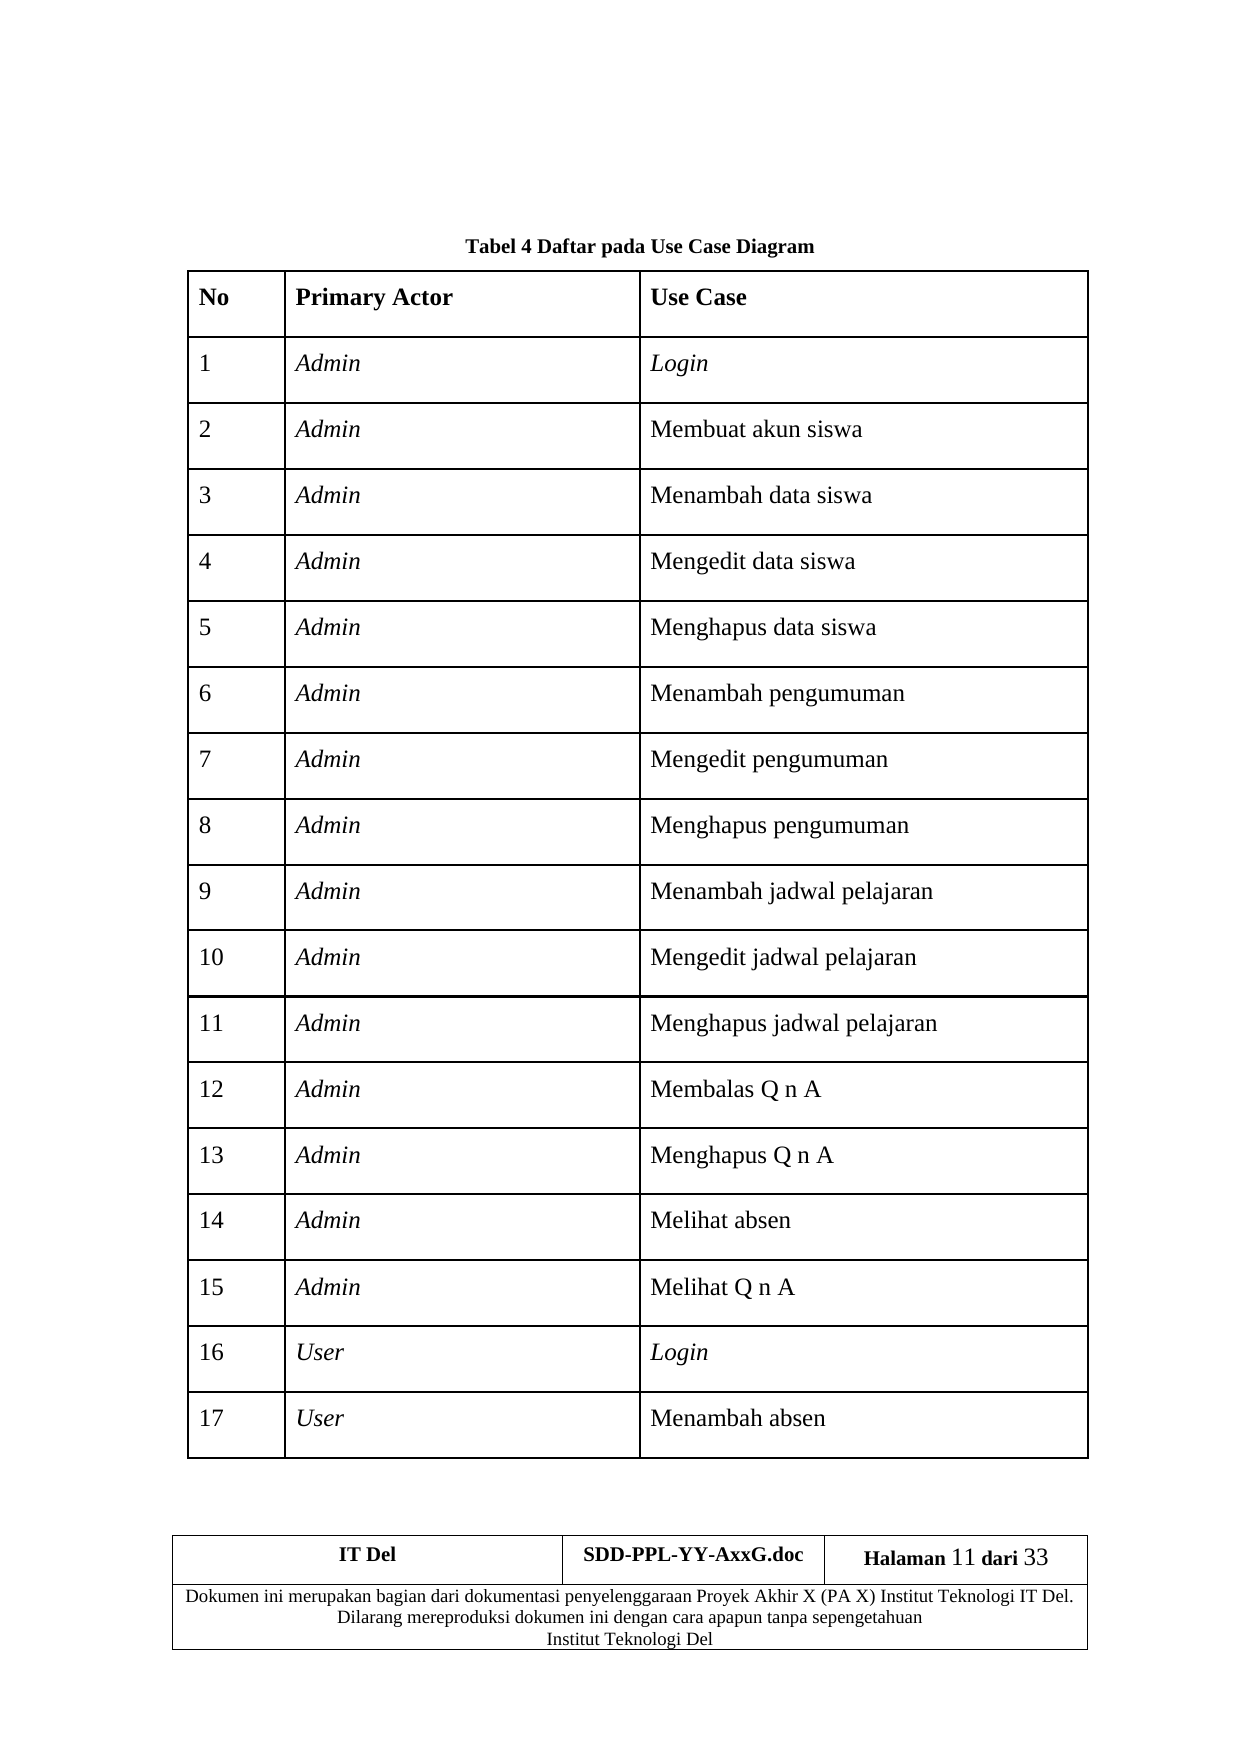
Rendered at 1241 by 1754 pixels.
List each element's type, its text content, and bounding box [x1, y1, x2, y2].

table_cell Admin [286, 1129, 639, 1193]
table_cell 13 [189, 1129, 284, 1193]
table_header Primary Actor [286, 272, 639, 336]
table_cell Mengedit data siswa [641, 536, 1087, 600]
table_cell Admin [286, 866, 639, 929]
table_cell Admin [286, 1195, 639, 1259]
table_cell Admin [286, 404, 639, 468]
table_cell 10 [189, 931, 284, 995]
table_cell Melihat absen [641, 1195, 1087, 1259]
table_cell Menambah absen [641, 1393, 1087, 1457]
table_cell 15 [189, 1261, 284, 1325]
table_cell Admin [286, 1063, 639, 1127]
table_cell Admin [286, 931, 639, 995]
table_cell 8 [189, 800, 284, 863]
table_cell Admin [286, 338, 639, 402]
table_cell Mengedit jadwal pelajaran [641, 931, 1087, 995]
table_cell 12 [189, 1063, 284, 1127]
table_header No [189, 272, 284, 336]
table_cell Menambah jadwal pelajaran [641, 866, 1087, 929]
table_cell Membalas Q n A [641, 1063, 1087, 1127]
table_cell 9 [189, 866, 284, 929]
table_cell Menambah pengumuman [641, 668, 1087, 732]
table_cell 1 [189, 338, 284, 402]
table_cell Menghapus pengumuman [641, 800, 1087, 863]
table_cell Login [641, 338, 1087, 402]
table_cell Admin [286, 602, 639, 666]
table_cell 6 [189, 668, 284, 732]
table_cell Melihat Q n A [641, 1261, 1087, 1325]
text Tabel 4 Daftar pada Use Case Diagram [187, 234, 1092, 258]
table_cell 5 [189, 602, 284, 666]
table_cell 3 [189, 470, 284, 534]
table_cell 7 [189, 734, 284, 797]
table_cell Admin [286, 470, 639, 534]
table_cell Menghapus Q n A [641, 1129, 1087, 1193]
table_cell 14 [189, 1195, 284, 1259]
table_cell Admin [286, 1261, 639, 1325]
table_cell Menambah data siswa [641, 470, 1087, 534]
table_cell User [286, 1393, 639, 1457]
table_cell Menghapus data siswa [641, 602, 1087, 666]
table_cell 4 [189, 536, 284, 600]
table_cell Admin [286, 800, 639, 863]
table_header Use Case [641, 272, 1087, 336]
table_cell Membuat akun siswa [641, 404, 1087, 468]
table_cell Admin [286, 998, 639, 1061]
table_cell 17 [189, 1393, 284, 1457]
table_cell User [286, 1327, 639, 1391]
table_cell 11 [189, 998, 284, 1061]
table_cell Admin [286, 668, 639, 732]
table_cell Menghapus jadwal pelajaran [641, 998, 1087, 1061]
table_cell Admin [286, 734, 639, 797]
table_cell Login [641, 1327, 1087, 1391]
table_cell 2 [189, 404, 284, 468]
table_cell 16 [189, 1327, 284, 1391]
table_cell Mengedit pengumuman [641, 734, 1087, 797]
table_cell Admin [286, 536, 639, 600]
